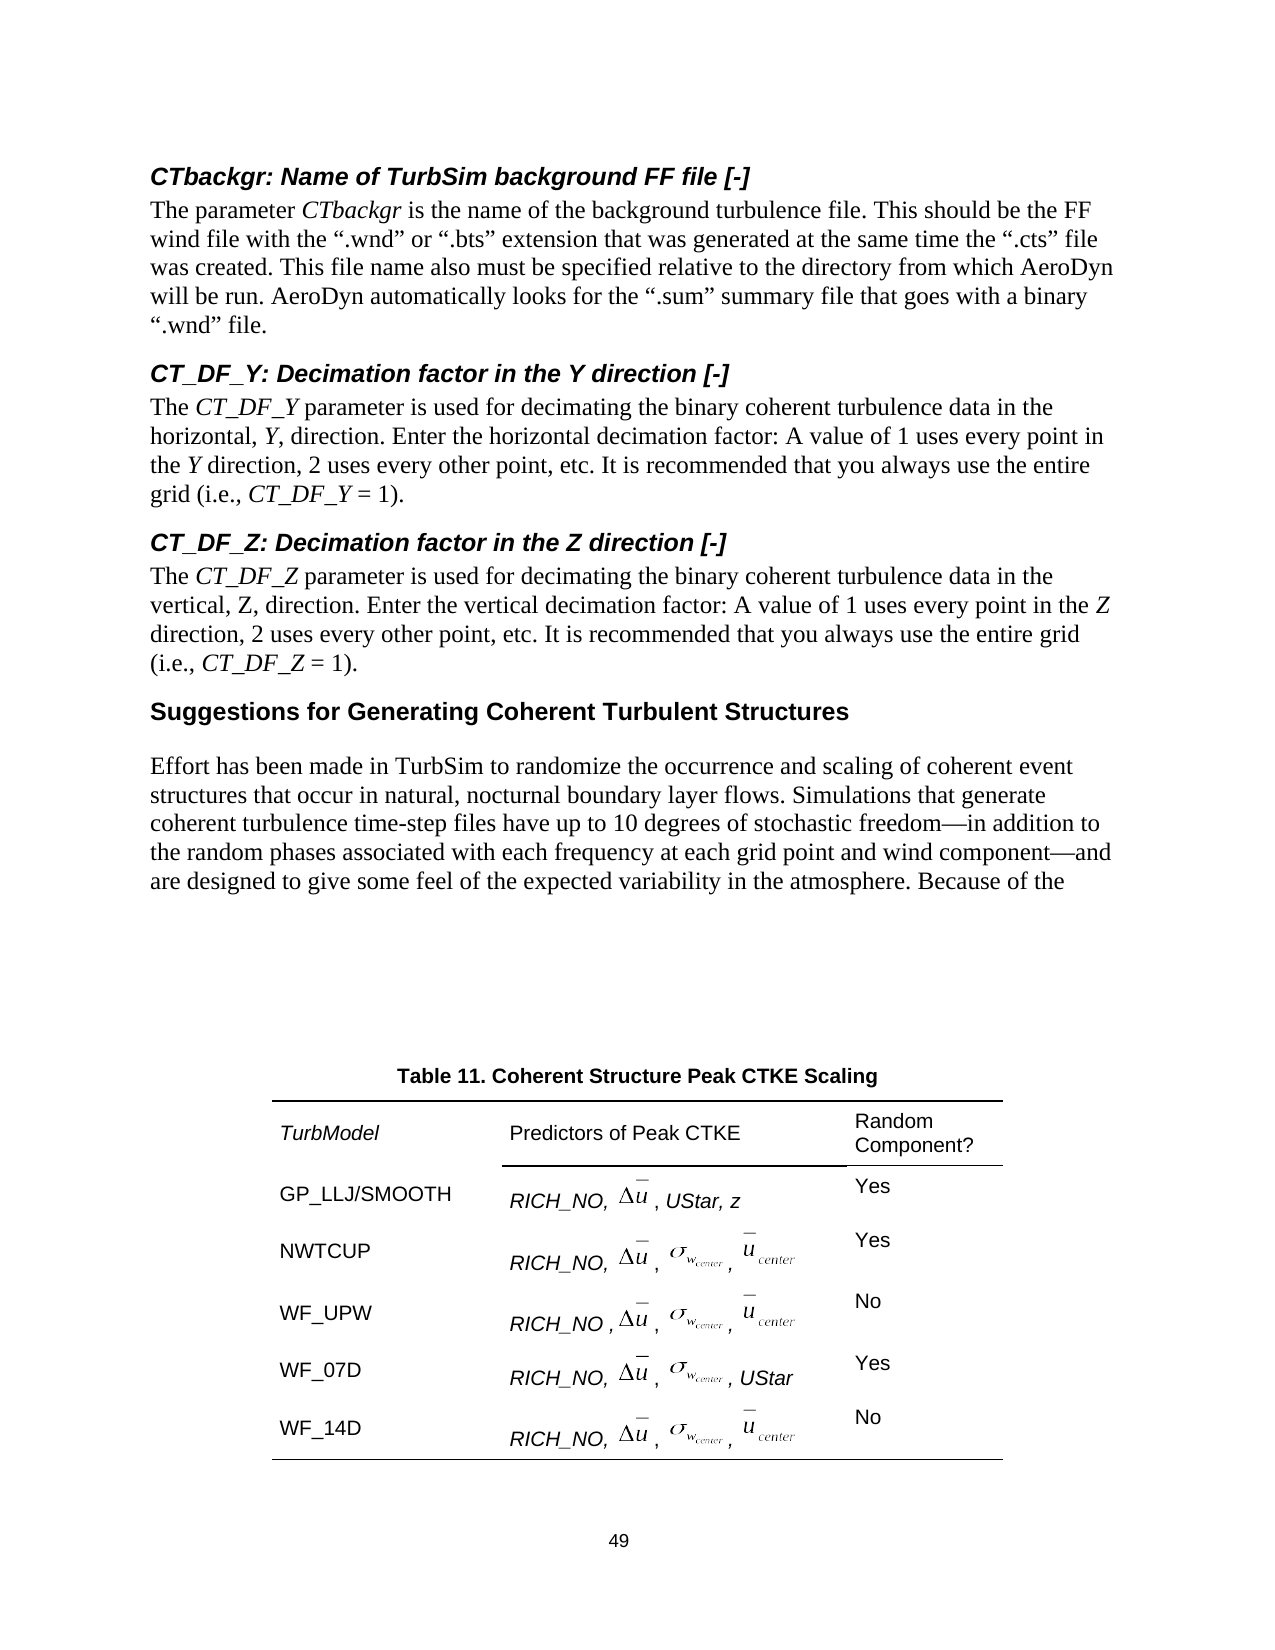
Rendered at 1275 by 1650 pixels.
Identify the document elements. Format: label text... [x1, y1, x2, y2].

table_cell No [847, 1282, 1003, 1343]
table_cell RICH_NO, , , [502, 1397, 847, 1459]
table_cell WF_UPW [272, 1282, 502, 1343]
table_cell RICH_NO, , , [502, 1220, 847, 1282]
table_cell No [847, 1397, 1003, 1459]
table_cell WF_14D [272, 1397, 502, 1459]
table_cell Yes [847, 1166, 1003, 1220]
table_cell GP_LLJ/SMOOTH [272, 1165, 502, 1220]
text The CT_DF_Y parameter is used for decimating the binary coherent turbulence data in the horizontal, Y, direction. Enter the horizontal decimation factor: A value of 1 uses every point in the Y direction, 2 uses every other point, etc. It is recommended that you always use the entire grid (i.e., CT_DF_Y = 1). [150, 392, 1125, 507]
table_cell WF_07D [272, 1344, 502, 1397]
text The CT_DF_Z parameter is used for decimating the binary coherent turbulence data in the vertical, Z, direction. Enter the vertical decimation factor: A value of 1 uses every point in the Z direction, 2 uses every other point, etc. It is recommended that you always use the entire grid (i.e., CT_DF_Z = 1). [150, 561, 1125, 676]
table_cell NWTCUP [272, 1220, 502, 1282]
table_header Random Component? [847, 1102, 1003, 1164]
text CT_DF_Y: Decimation factor in the Y direction [-] [150, 359, 1125, 388]
text Effort has been made in TurbSim to randomize the occurrence and scaling of coherent event structures that occur in natural, nocturnal boundary layer flows. Simulations that generate coherent turbulence time-step files have up to 10 degrees of stochastic freedom—in addition to the random phases associated with each frequency at each grid point and wind component—and are designed to give some feel of the expected variability in the atmosphere. Because of the degree of variability, using more than 30 different random seeds for a specific set of boundary conditions is recommended. [150, 751, 1125, 895]
table_header TurbModel [272, 1102, 502, 1164]
text Suggestions for Generating Coherent Turbulent Structures [150, 697, 1125, 726]
text CT_DF_Z: Decimation factor in the Z direction [-] [150, 528, 1125, 557]
text CTbackgr: Name of TurbSim background FF file [-] [150, 162, 1125, 191]
table_cell Yes [847, 1344, 1003, 1397]
text The parameter CTbackgr is the name of the background turbulence file. This should be the FF wind file with the “.wnd” or “.bts” extension that was generated at the same time the “.cts” file was created. This file name also must be specified relative to the directory from which AeroDyn will be run. AeroDyn automatically looks for the “.sum” summary file that goes with a binary “.wnd” file. [150, 195, 1125, 339]
table_cell Yes [847, 1220, 1003, 1282]
table_cell RICH_NO ,, , [502, 1282, 847, 1343]
table_header Predictors of Peak CTKE [502, 1102, 847, 1164]
table_cell RICH_NO, , , UStar [502, 1344, 847, 1397]
table_cell RICH_NO, , UStar, z [502, 1167, 847, 1220]
